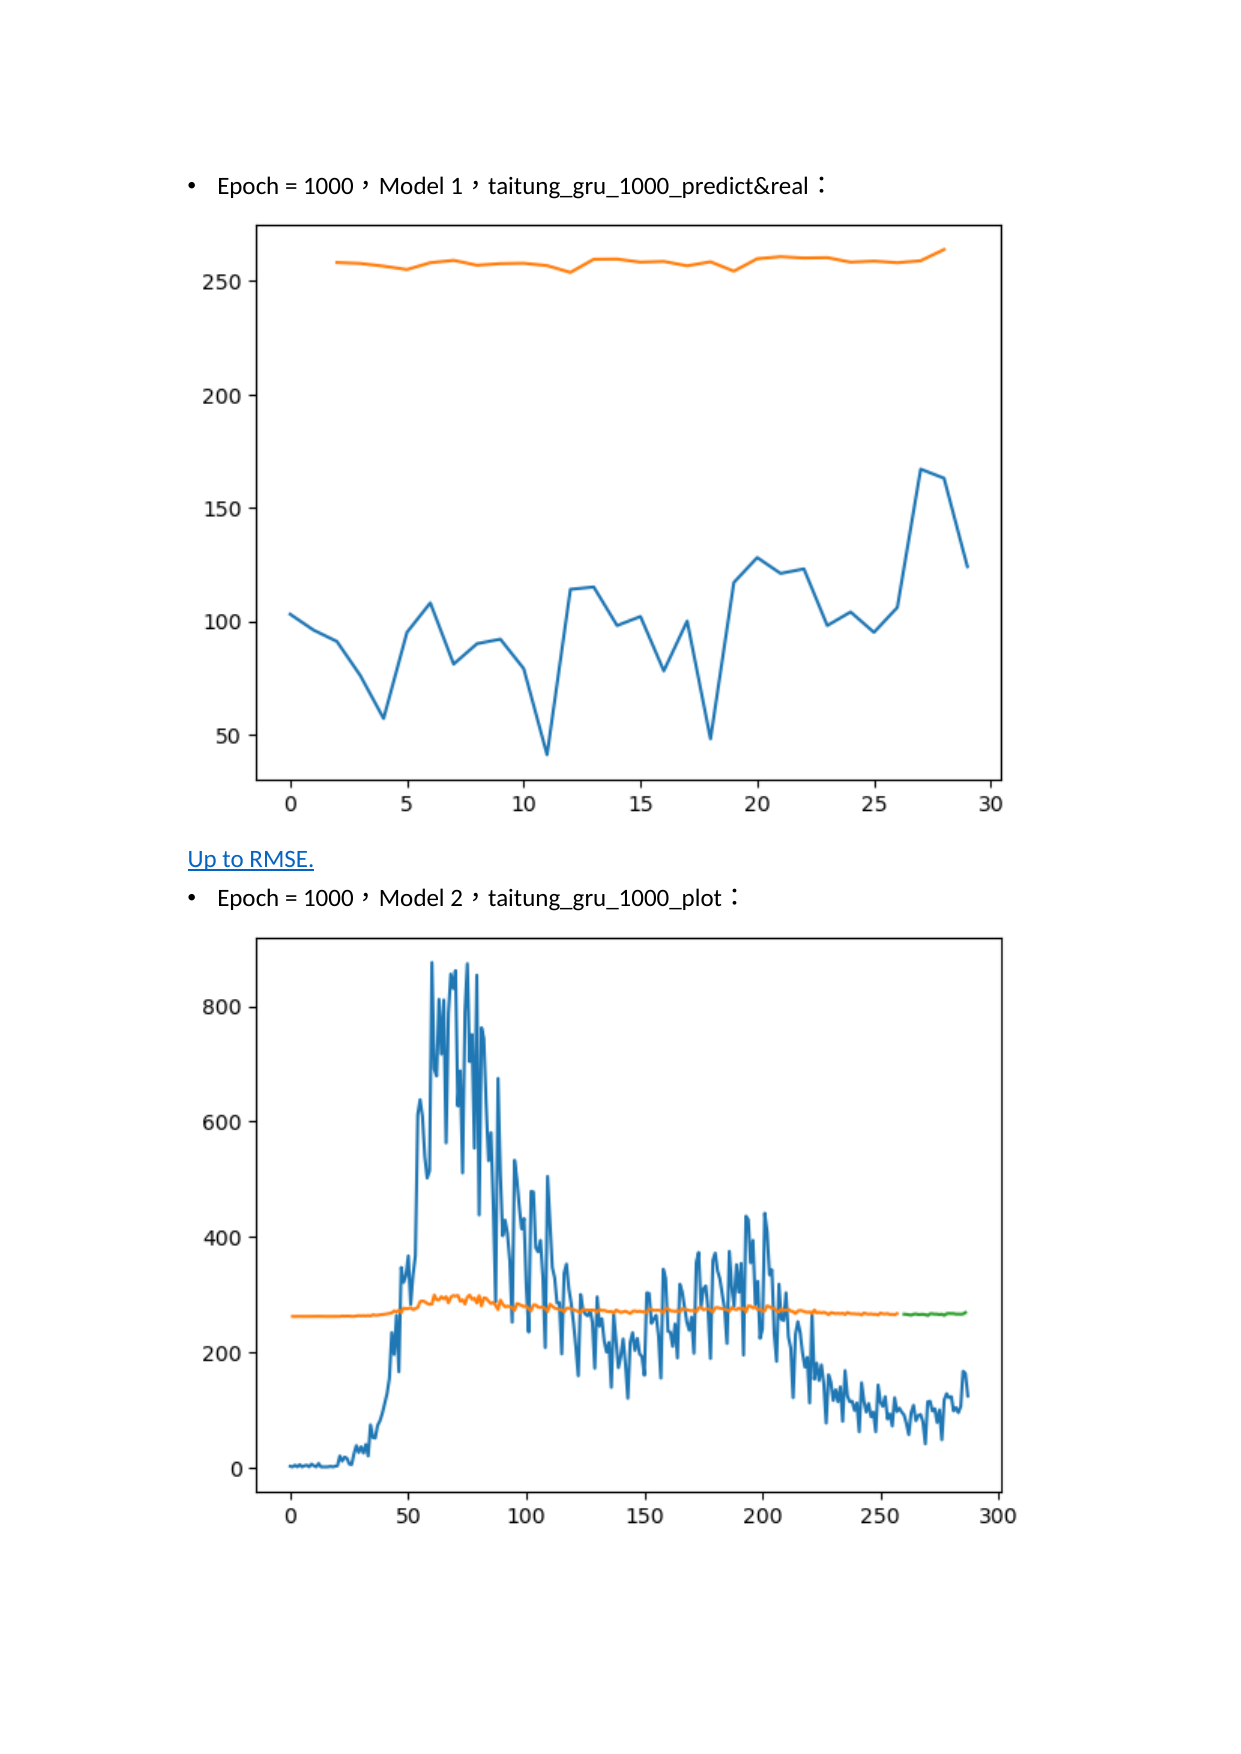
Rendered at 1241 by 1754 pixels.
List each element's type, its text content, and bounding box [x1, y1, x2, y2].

list Epoch = 1000，Model 2，taitung_gru_1000_plot： [187, 877, 1053, 914]
picture [187, 210, 1019, 831]
picture [187, 923, 1033, 1543]
list Epoch = 1000，Model 1，taitung_gru_1000_predict&real： [187, 164, 1053, 202]
text Up to RMSE. [187, 839, 1053, 877]
